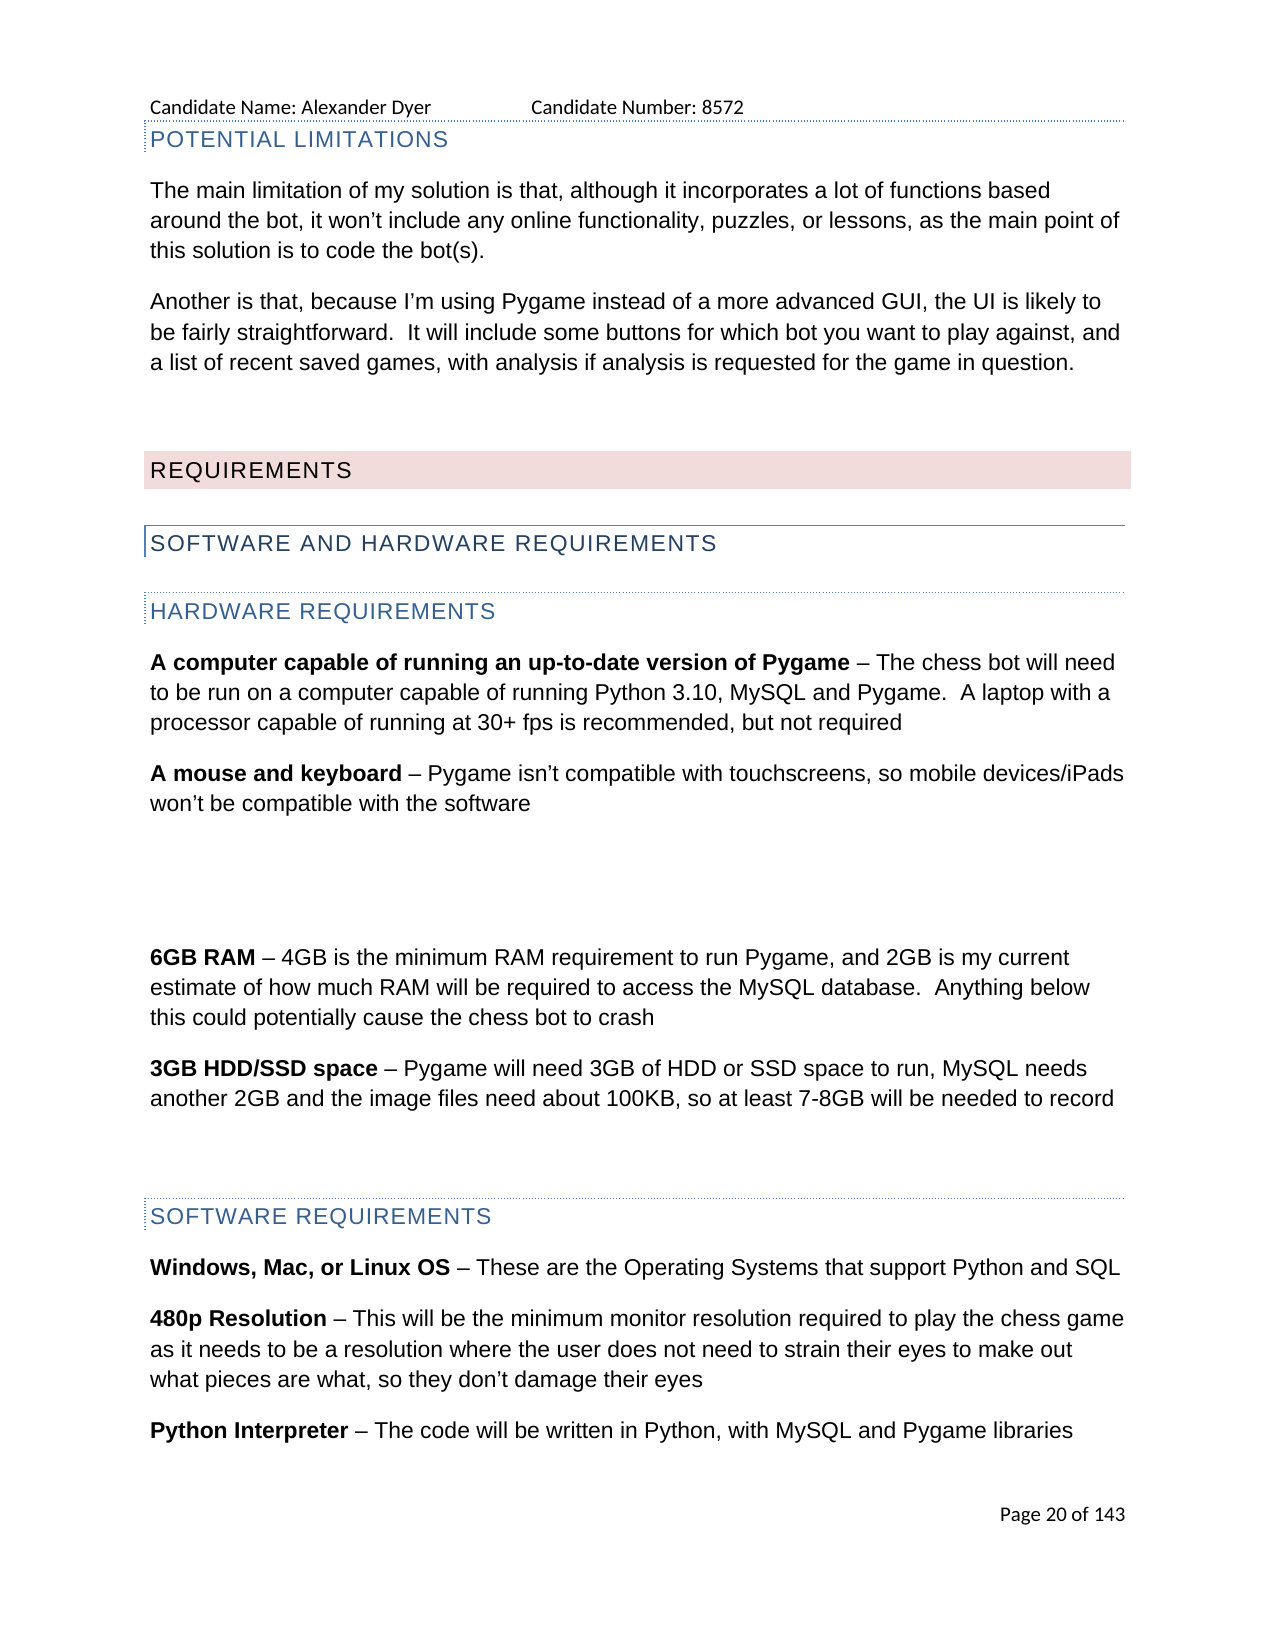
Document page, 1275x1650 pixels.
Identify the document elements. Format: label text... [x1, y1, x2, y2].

text 6GB RAM – 4GB is the minimum RAM requirement to run Pygame, and 2GB is my current estimate of how much RAM will be required to access the MySQL database. Anything below this could potentially cause the chess bot to crash [150, 943, 1125, 1030]
text A computer capable of running an up-to-date version of Pygame – The chess bot will need to be run on a computer capable of running Python 3.10, MySQL and Pygame. A laptop with a processor capable of running at 30+ fps is recommended, but not required [150, 649, 1125, 735]
subtitle Software Requirements [144, 1198, 1125, 1230]
subtitle Hardware Requirements [144, 592, 1125, 624]
text Python Interpreter – The code will be written in Python, with MySQL and Pygame libraries [150, 1417, 1125, 1443]
text Another is that, because I’m using Pygame instead of a more advanced GUI, the UI is likely to be fairly straightforward. It will include some buttons for which bot you want to play against, and a list of recent saved games, with analysis if analysis is requested for the game in question. [150, 288, 1125, 375]
subtitle Potential Limitations [144, 120, 1125, 152]
text A mouse and keyboard – Pygame isn’t compatible with touchscreens, so mobile devices/iPads won’t be compatible with the software [150, 760, 1125, 817]
text The main limitation of my solution is that, although it incorporates a lot of functions based around the bot, it won’t include any online functionality, puzzles, or lessons, as the main point of this solution is to code the bot(s). [150, 177, 1125, 263]
subtitle Software and Hardware Requirements [146, 526, 1125, 557]
text Windows, Mac, or Linux OS – These are the Operating Systems that support Python and SQL [150, 1254, 1125, 1281]
text 480p Resolution – This will be the minimum monitor resolution required to play the chess game as it needs to be a resolution where the user does not need to strain their eyes to make out what pieces are what, so they don’t damage their eyes [150, 1305, 1125, 1392]
text 3GB HDD/SSD space – Pygame will need 3GB of HDD or SSD space to run, MySQL needs another 2GB and the image files need about 100KB, so at least 7-8GB will be needed to record [150, 1055, 1125, 1111]
subtitle Requirements [150, 457, 1125, 483]
